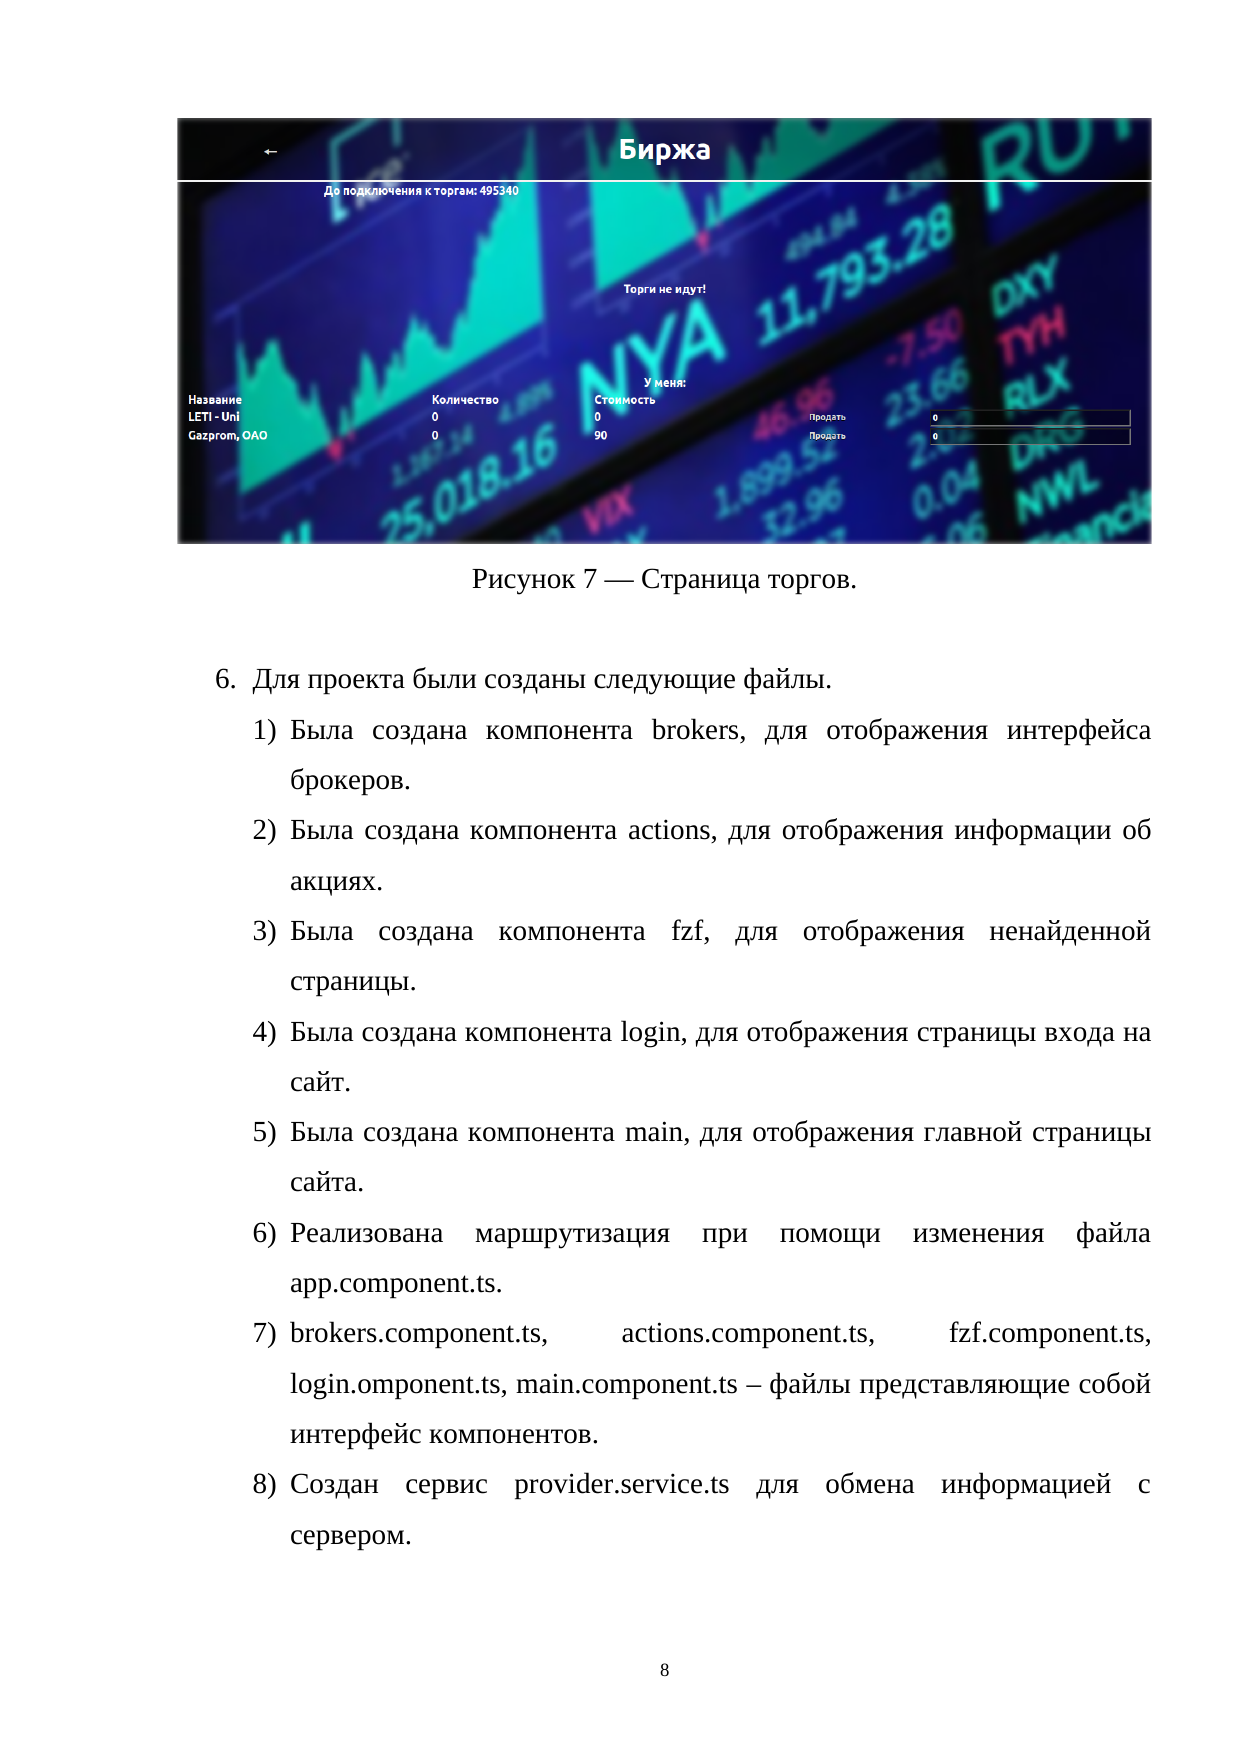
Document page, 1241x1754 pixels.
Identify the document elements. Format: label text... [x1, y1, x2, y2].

list Рисунок 7 — Страница торгов. [177, 544, 1152, 594]
list Была создана компонента login, для отображения страницы входа на сайт. [252, 1014, 1152, 1097]
picture [177, 118, 1152, 544]
list brokers.component.ts, actions.component.ts, fzf.component.ts, login.omponent.ts, main.component.ts – файлы представляющие собой интерфейс компонентов. [252, 1316, 1152, 1450]
list Реализована маршрутизация при помощи изменения файла app.component.ts. [252, 1215, 1152, 1299]
list Была создана компонента brokers, для отображения интерфейса брокеров. [252, 712, 1152, 796]
list Для проекта были созданы следующие файлы. [215, 661, 1152, 695]
list Была создана компонента main, для отображения главной страницы сайта. [252, 1114, 1152, 1198]
list Была создана компонента actions, для отображения информации об акциях. [252, 812, 1152, 896]
list Создан сервис provider.service.ts для обмена информацией с сервером. [252, 1466, 1152, 1550]
list Была создана компонента fzf, для отображения ненайденной страницы. [252, 913, 1152, 997]
